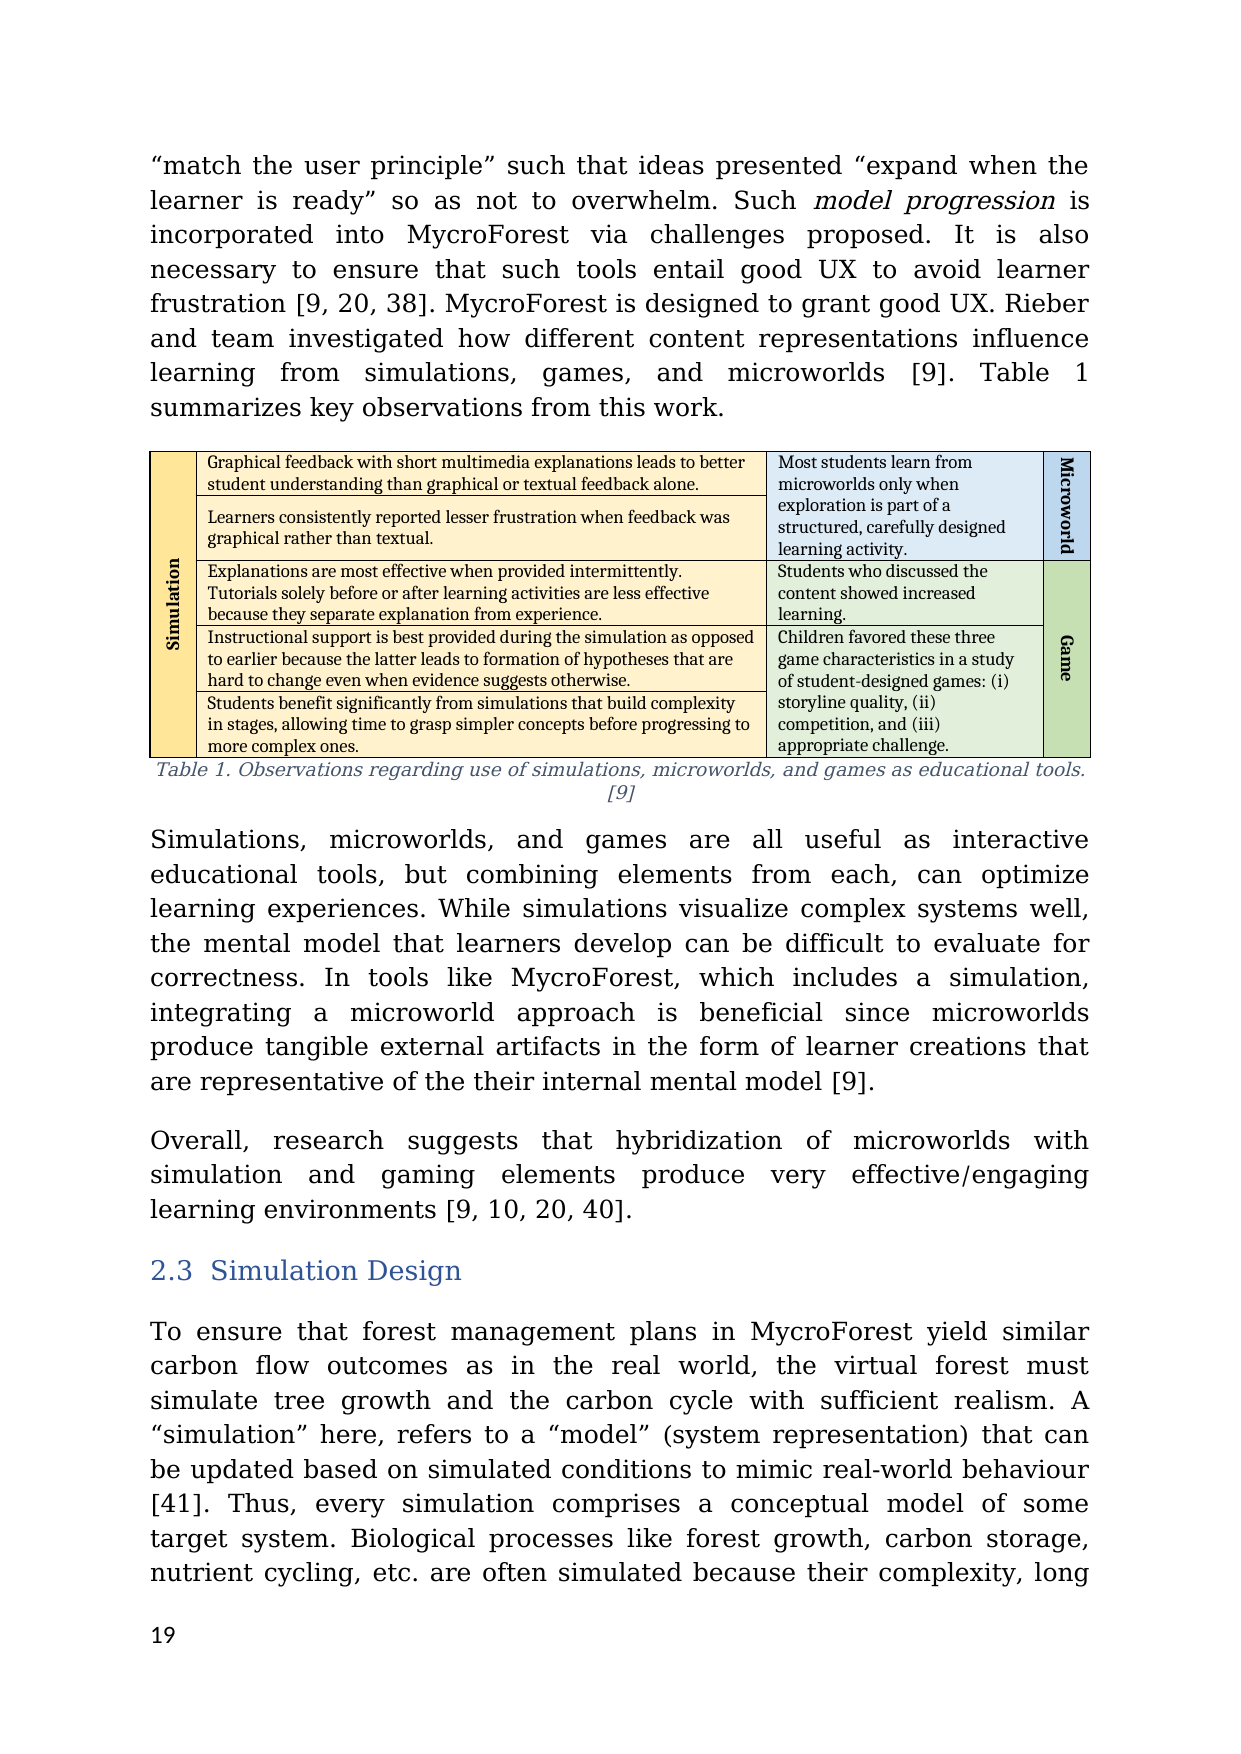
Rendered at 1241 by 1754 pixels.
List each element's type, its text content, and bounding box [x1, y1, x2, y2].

text Table 1. Observations regarding use of simulations, microworlds, and games as educational tools. [9] [150, 758, 1090, 803]
table_cell Game [1044, 561, 1090, 757]
table_cell Students benefit significantly from simulations that build complexity in stages, allowing time to grasp simpler concepts before progressing to more complex ones. [197, 692, 766, 757]
table_header Most students learn from microworlds only when exploration is part of a structured, carefully designed learning activity. [767, 452, 1043, 560]
table_cell Students who discussed the content showed increased learning. [767, 561, 1043, 625]
text Overall, research suggests that hybridization of microworlds with simulation and gaming elements produce very effective/engaging learning environments [9, 10, 20, 40]. [150, 1124, 1090, 1223]
table_header Microworld [1044, 452, 1090, 560]
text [150, 150, 1090, 421]
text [150, 1315, 1090, 1587]
table_cell Children favored these three game characteristics in a study of student-designed games: (i) storyline quality, (ii) competition, and (iii) appropriate challenge. [767, 626, 1043, 757]
text Simulations, microworlds, and games are all useful as interactive educational tools, but combining elements from each, can optimize learning experiences. While simulations visualize complex systems well, the mental model that learners develop can be difficult to evaluate for correctness. In tools like MycroForest, which includes a simulation, integrating a microworld approach is beneficial since microworlds produce tangible external artifacts in the form of learner creations that are representative of the their internal mental model [9]. [150, 824, 1090, 1095]
table_header Graphical feedback with short multimedia explanations leads to better student understanding than graphical or textual feedback alone. [197, 452, 766, 495]
table_cell Explanations are most effective when provided intermittently. Tutorials solely before or after learning activities are less effective because they separate explanation from experience. [197, 561, 766, 625]
subtitle Simulation Design [150, 1253, 1090, 1286]
table_cell Instructional support is best provided during the simulation as opposed to earlier because the latter leads to formation of hypotheses that are hard to change even when evidence suggests otherwise. [197, 626, 766, 691]
table_cell Learners consistently reported lesser frustration when feedback was graphical rather than textual. [197, 496, 766, 560]
table_header Simulation [151, 452, 196, 757]
